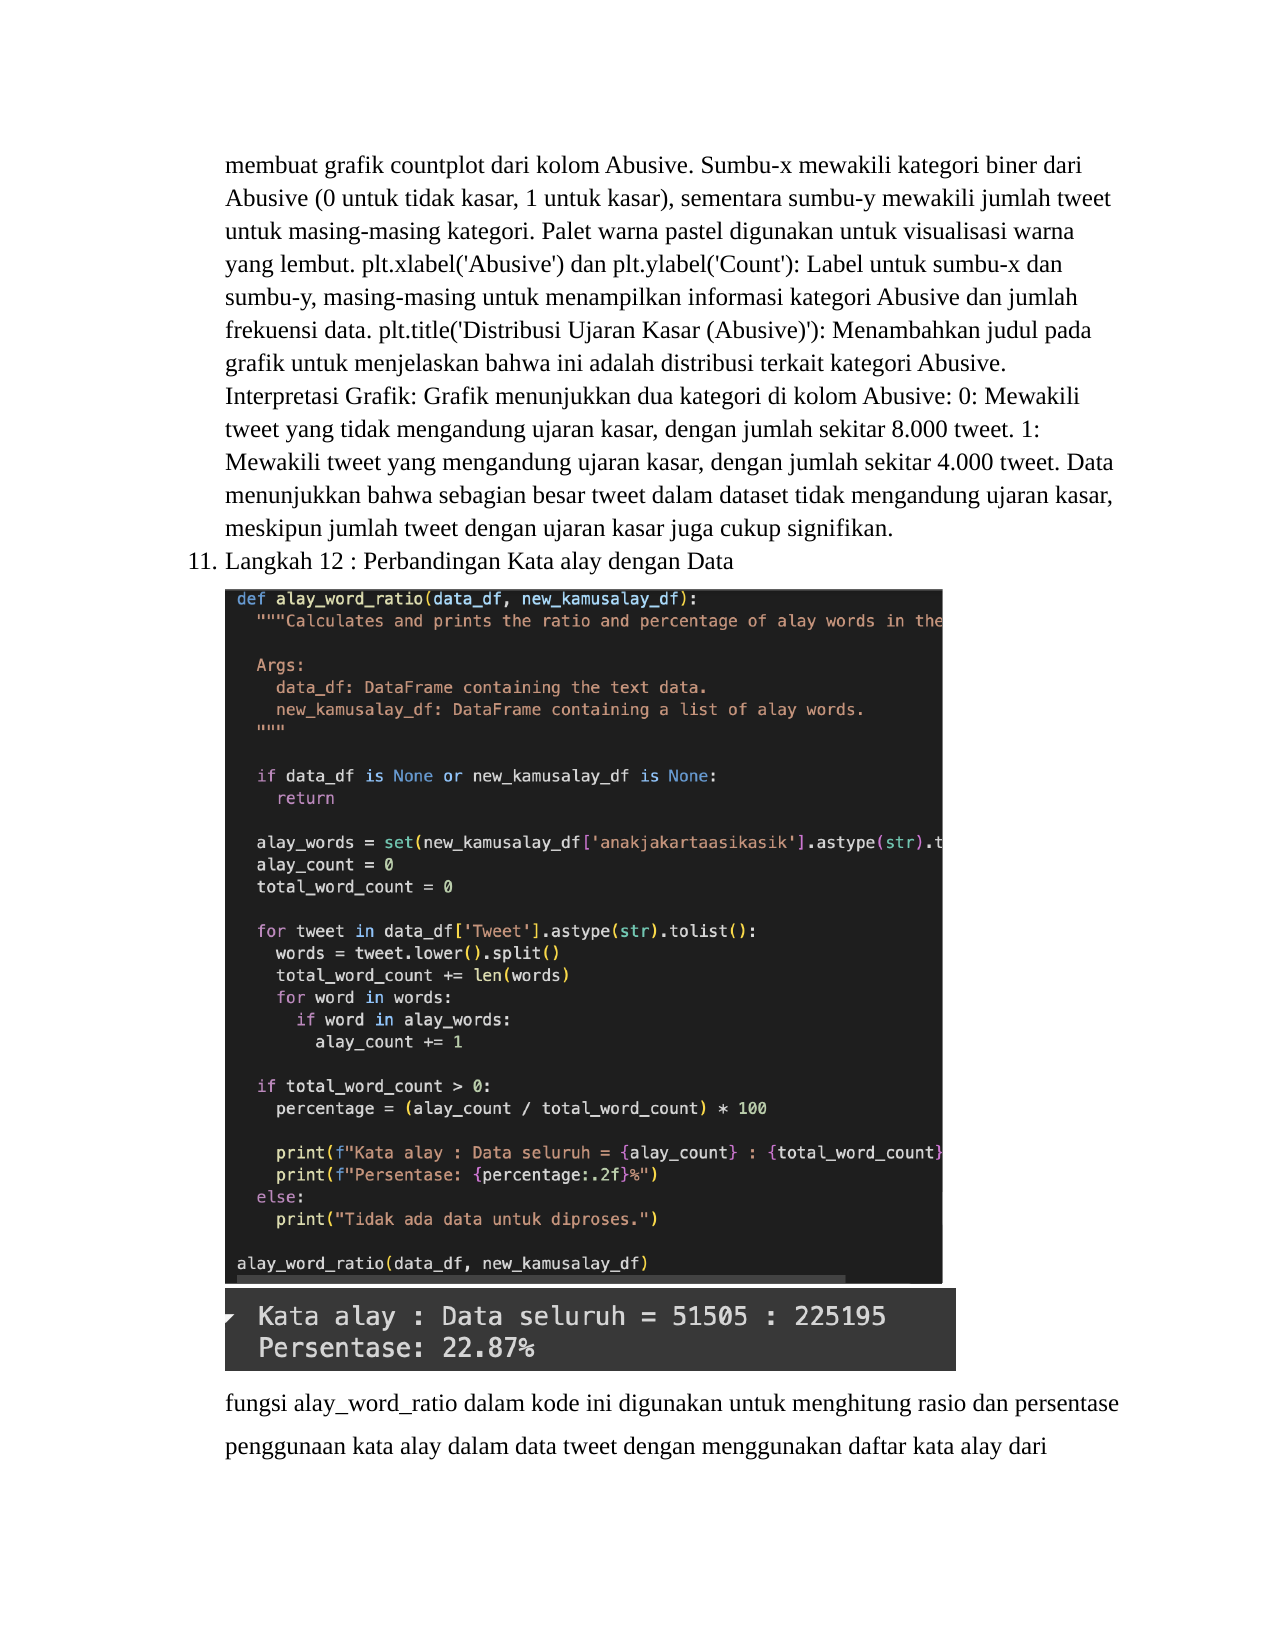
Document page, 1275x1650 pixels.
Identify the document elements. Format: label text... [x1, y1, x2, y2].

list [225, 1388, 1125, 1460]
list Langkah 12 : Perbandingan Kata alay dengan Data [187, 546, 1125, 575]
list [225, 150, 1125, 377]
picture [225, 1288, 956, 1371]
picture [225, 589, 943, 1284]
list Interpretasi Grafik: Grafik menunjukkan dua kategori di kolom Abusive: 0: Mewakili tweet yang tidak mengandung ujaran kasar, dengan jumlah sekitar 8.000 tweet. 1: Mewakili tweet yang mengandung ujaran kasar, dengan jumlah sekitar 4.000 tweet. Data menunjukkan bahwa sebagian besar tweet dalam dataset tidak mengandung ujaran kasar, meskipun jumlah tweet dengan ujaran kasar juga cukup signifikan. [225, 381, 1125, 542]
